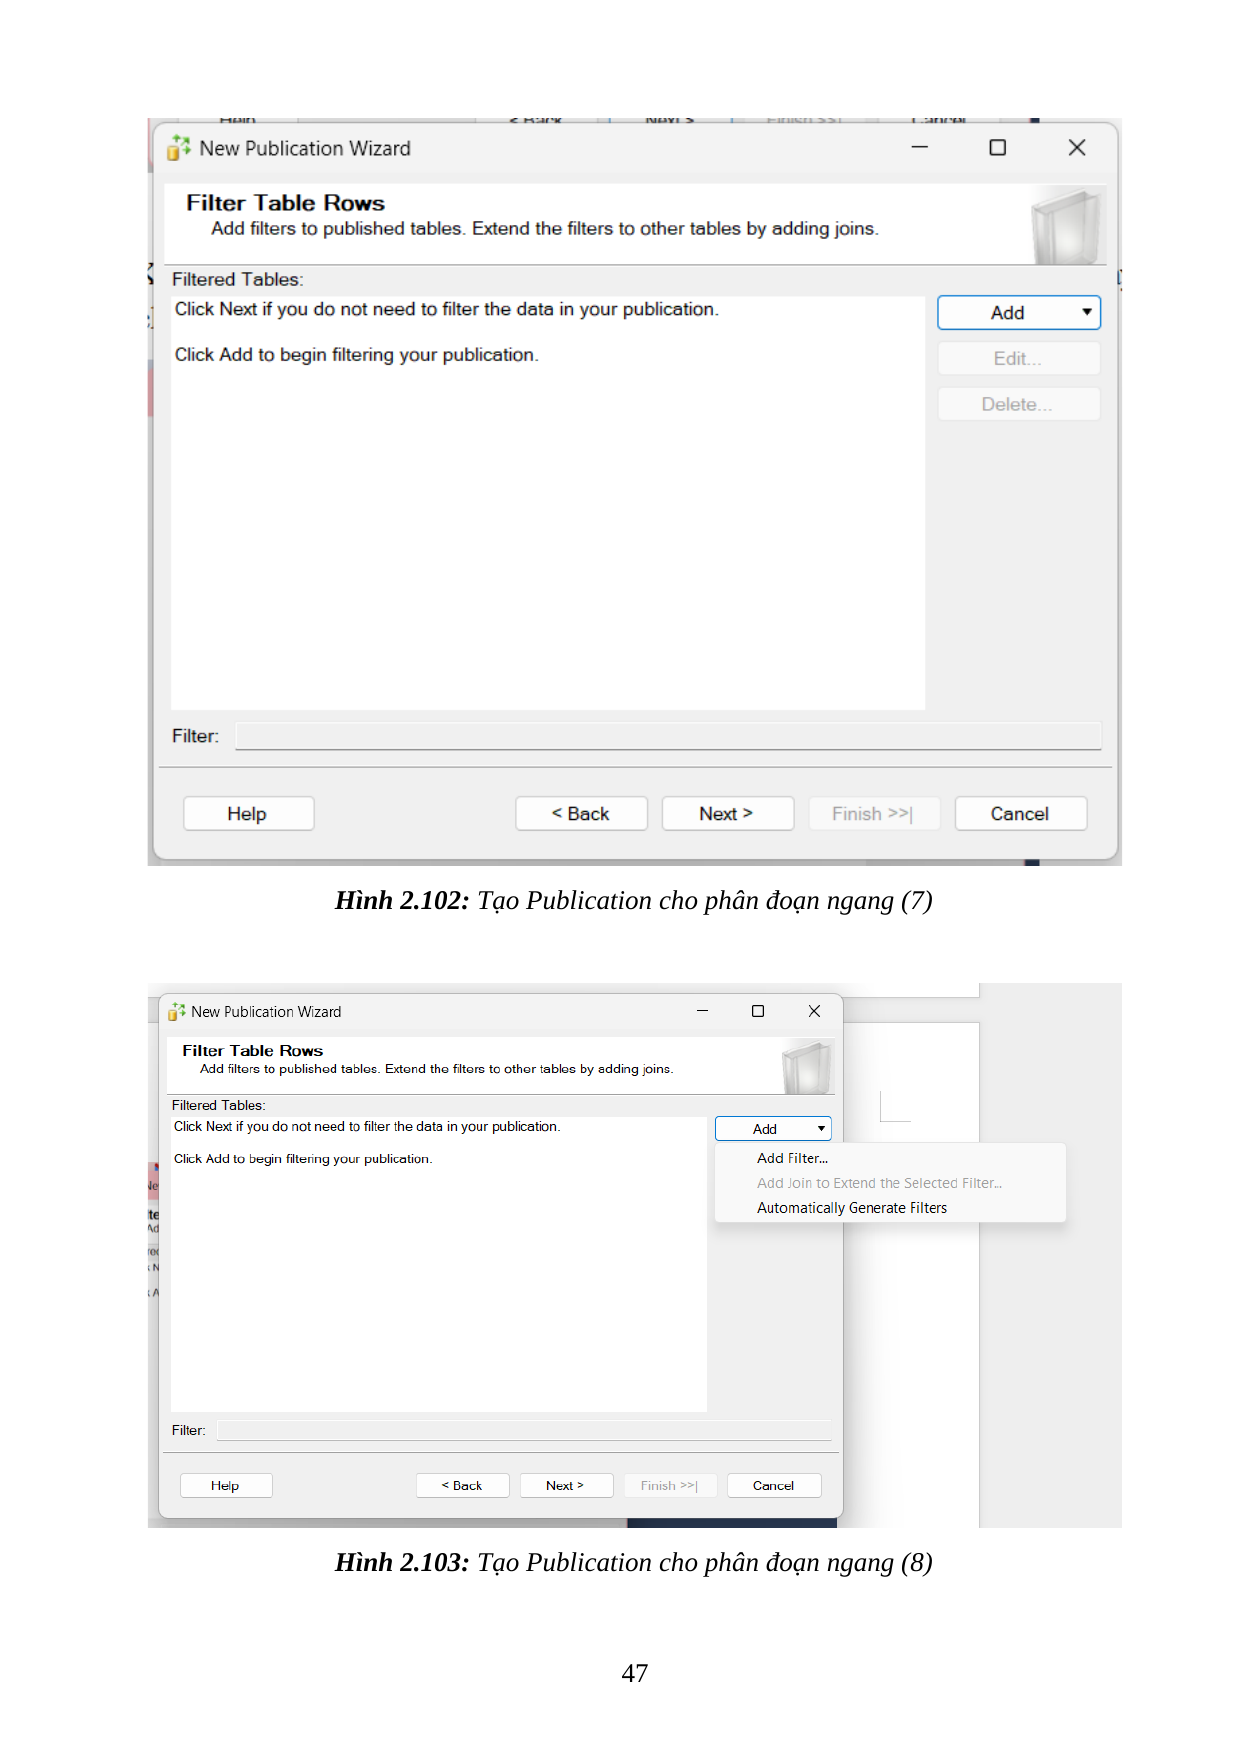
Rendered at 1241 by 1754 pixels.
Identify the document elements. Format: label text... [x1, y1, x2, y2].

picture [147, 983, 1122, 1528]
picture [147, 118, 1123, 866]
